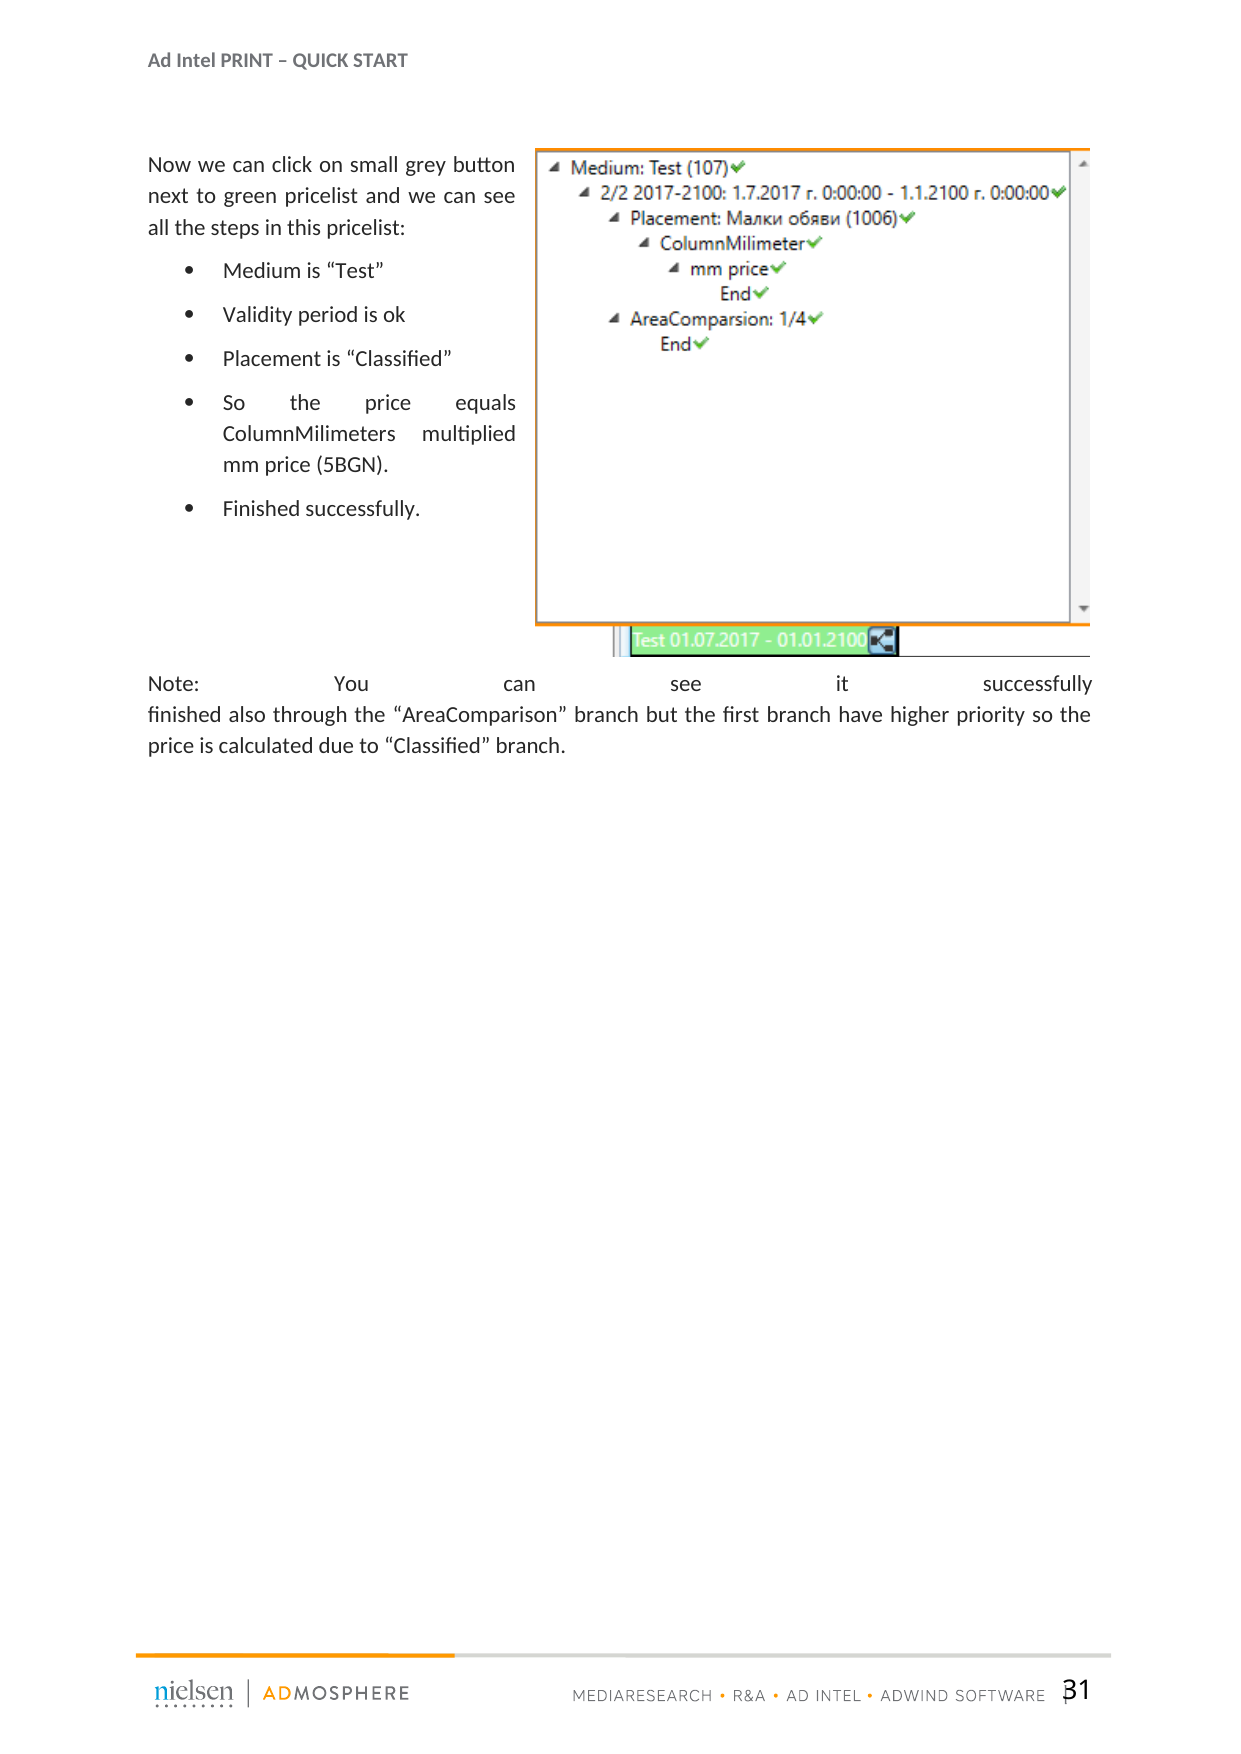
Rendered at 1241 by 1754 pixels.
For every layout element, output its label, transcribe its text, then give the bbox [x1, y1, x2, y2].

list Placement is “Classified” [185, 341, 533, 373]
list Validity period is ok [185, 298, 533, 329]
list So the price equals ColumnMilimeters multiplied mm price (5BGN). [185, 385, 533, 479]
list Finished successfully. [185, 491, 533, 523]
text Now we can click on small grey button next to green pricelist and we can see all the steps in this pricelist: [148, 148, 533, 241]
text Note: You can see it successfully finished also through the “AreaComparison” branch but the first branch have higher priority so the price is calculated due to “Classified” branch. [148, 666, 1093, 760]
list Medium is “Test” [185, 254, 533, 285]
picture [533, 148, 1090, 655]
